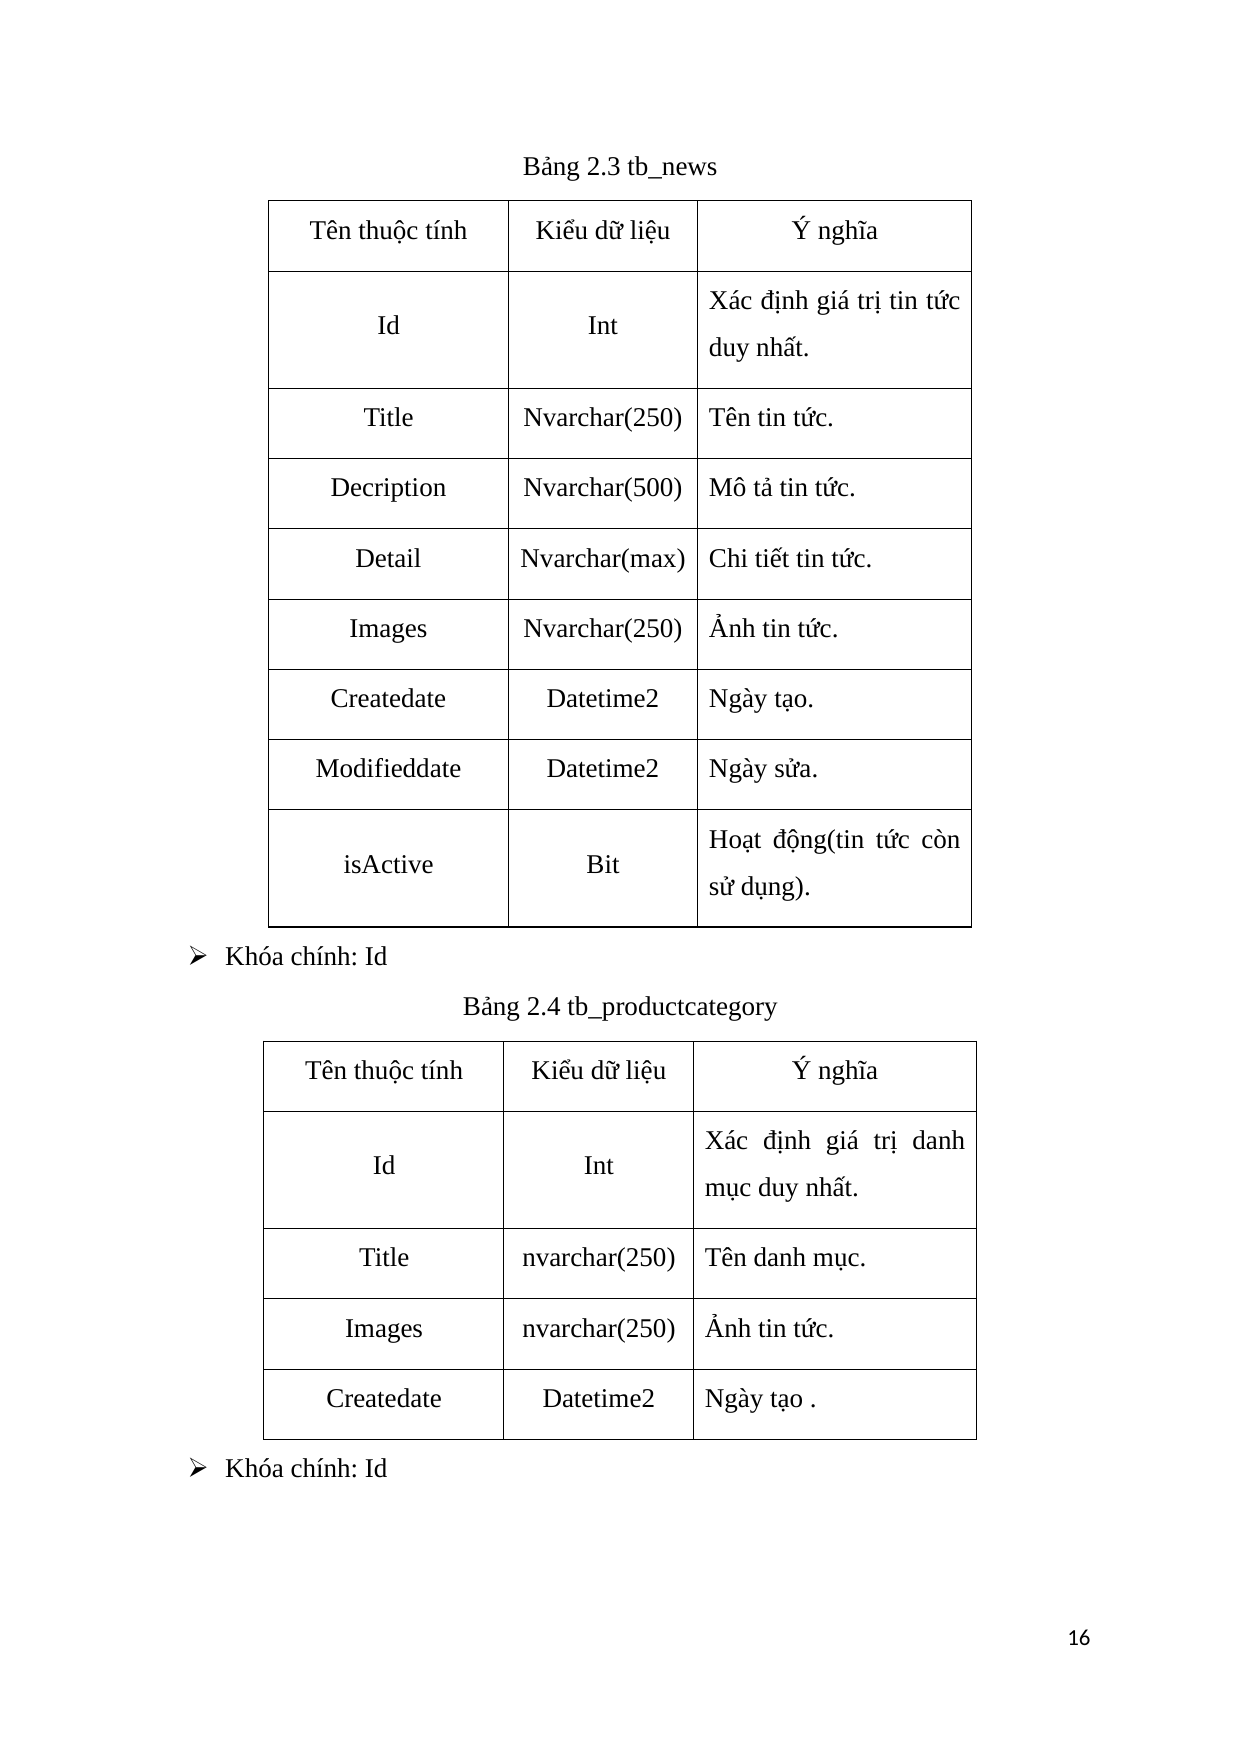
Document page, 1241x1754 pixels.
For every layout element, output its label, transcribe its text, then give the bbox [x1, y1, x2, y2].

table_cell Createdate [264, 1370, 503, 1439]
table_cell Nvarchar(500) [509, 459, 697, 528]
table_header Ý nghĩa [698, 201, 971, 271]
table_cell Id [269, 272, 508, 387]
table_cell Int [504, 1112, 693, 1228]
table_cell Ngày tạo. [698, 670, 971, 739]
table_cell Detail [269, 529, 508, 598]
table_cell Ngày sửa. [698, 740, 971, 809]
table_cell Hoạt động(tin tức còn sử dụng). [698, 810, 971, 926]
table_cell Title [264, 1229, 503, 1298]
table_cell Xác định giá trị tin tức duy nhất. [698, 272, 971, 387]
table_header Tên thuộc tính [269, 201, 508, 271]
table_cell Createdate [269, 670, 508, 739]
text Bảng 2.3 tb_news [150, 150, 1090, 181]
table_cell Bit [509, 810, 697, 926]
table_header Ý nghĩa [694, 1042, 976, 1111]
table_cell Tên tin tức. [698, 389, 971, 458]
table_cell Datetime2 [504, 1370, 693, 1439]
table_cell Ngày tạo . [694, 1370, 976, 1439]
table_cell Datetime2 [509, 670, 697, 739]
table_header Tên thuộc tính [264, 1042, 503, 1111]
table_cell Nvarchar(250) [509, 600, 697, 669]
table_cell Modifieddate [269, 740, 508, 809]
table_cell Mô tả tin tức. [698, 459, 971, 528]
table_cell Images [264, 1299, 503, 1368]
table_cell nvarchar(250) [504, 1299, 693, 1368]
table_cell Id [264, 1112, 503, 1228]
list Khóa chính: Id [187, 1452, 1090, 1483]
table_cell isActive [269, 810, 508, 926]
table_cell Nvarchar(250) [509, 389, 697, 458]
table_cell Ảnh tin tức. [698, 600, 971, 669]
table_cell Images [269, 600, 508, 669]
table_cell Tên danh mục. [694, 1229, 976, 1298]
table_cell Decription [269, 459, 508, 528]
table_cell Xác định giá trị danh mục duy nhất. [694, 1112, 976, 1228]
table_cell Datetime2 [509, 740, 697, 809]
list Khóa chính: Id [187, 940, 1090, 971]
table_cell Title [269, 389, 508, 458]
table_cell nvarchar(250) [504, 1229, 693, 1298]
table_header Kiểu dữ liệu [509, 201, 697, 271]
text Bảng 2.4 tb_productcategory [150, 990, 1090, 1021]
table_cell Int [509, 272, 697, 387]
table_header Kiểu dữ liệu [504, 1042, 693, 1111]
table_cell Chi tiết tin tức. [698, 529, 971, 598]
table_cell Nvarchar(max) [509, 529, 697, 598]
table_cell Ảnh tin tức. [694, 1299, 976, 1368]
